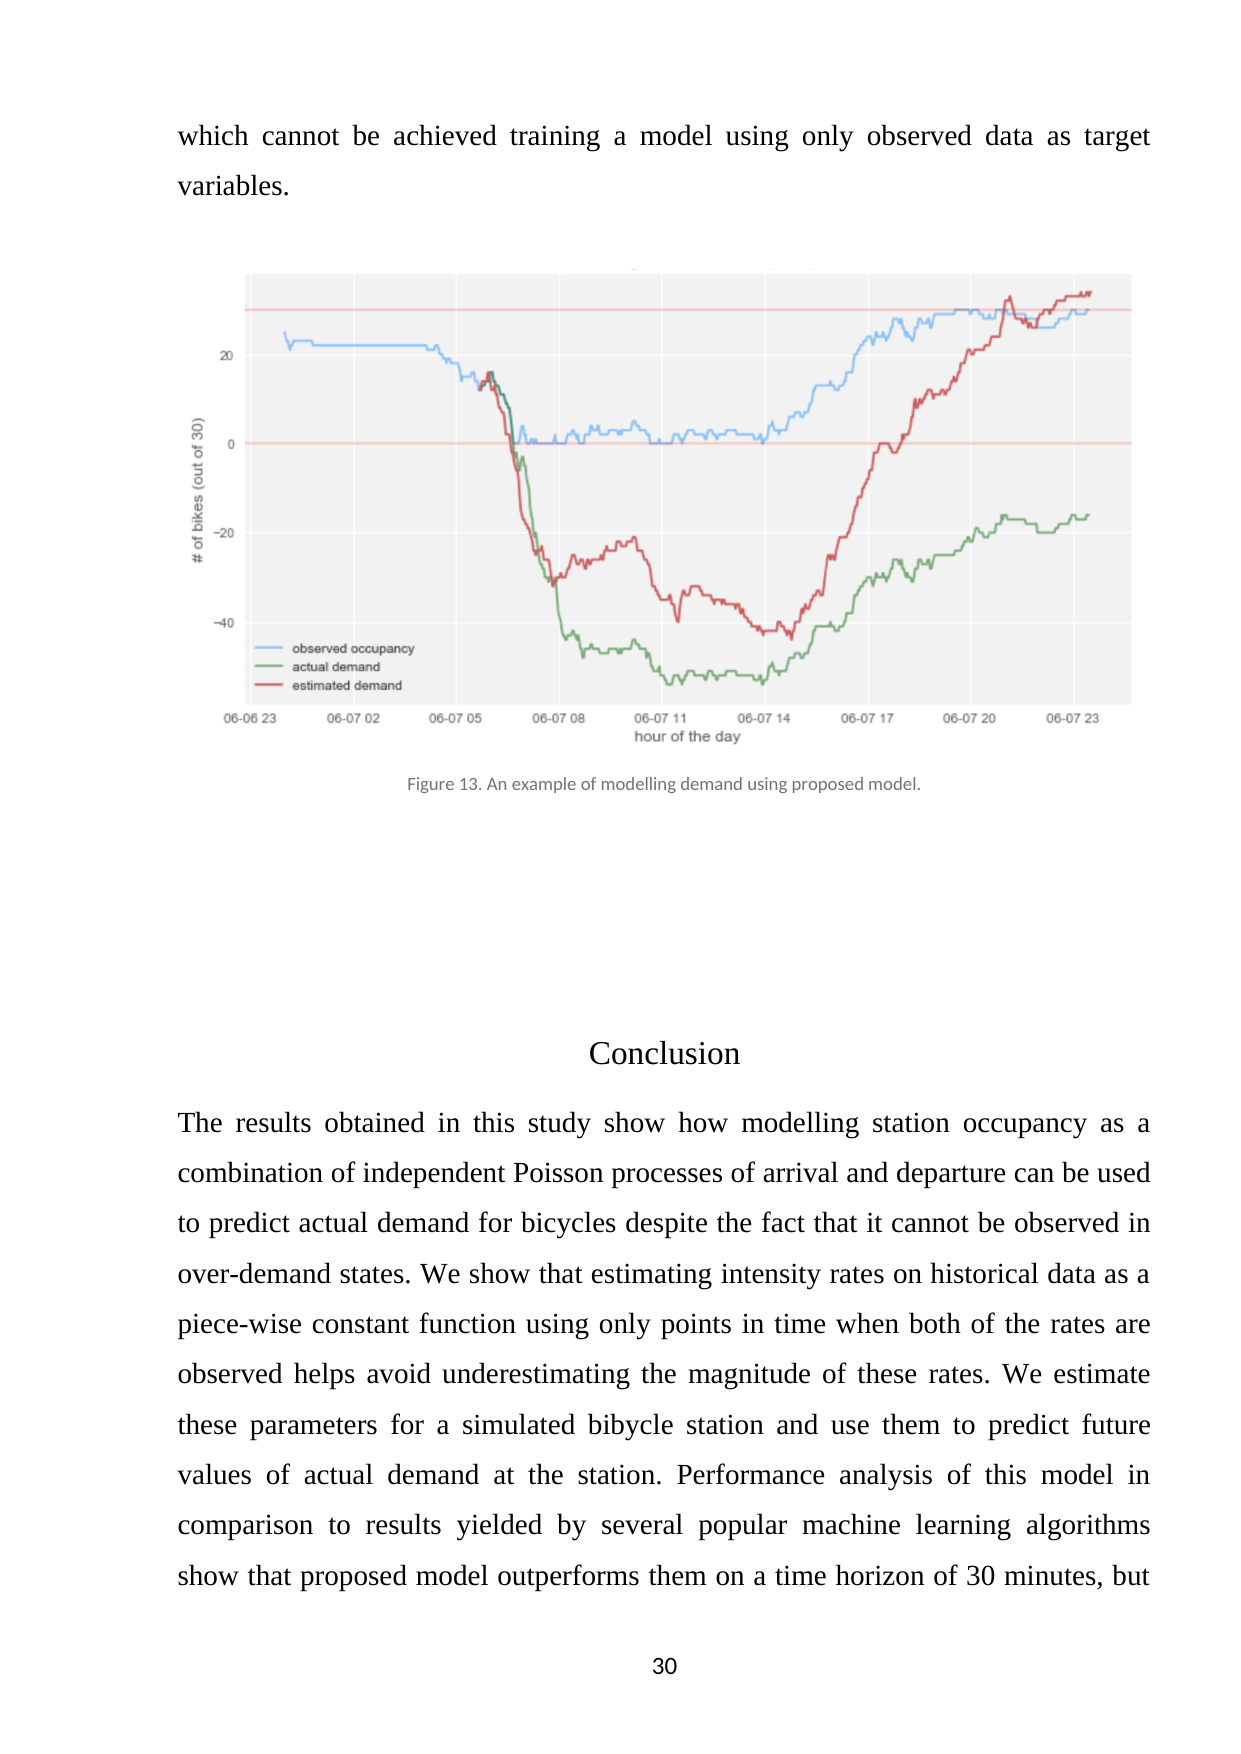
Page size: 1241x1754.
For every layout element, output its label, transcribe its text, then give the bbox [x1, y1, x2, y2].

text Figure 13. An example of modelling demand using proposed model. [177, 772, 1152, 795]
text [177, 118, 1152, 202]
subtitle Conclusion [177, 1033, 1152, 1071]
picture [177, 269, 1150, 757]
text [177, 1105, 1152, 1591]
